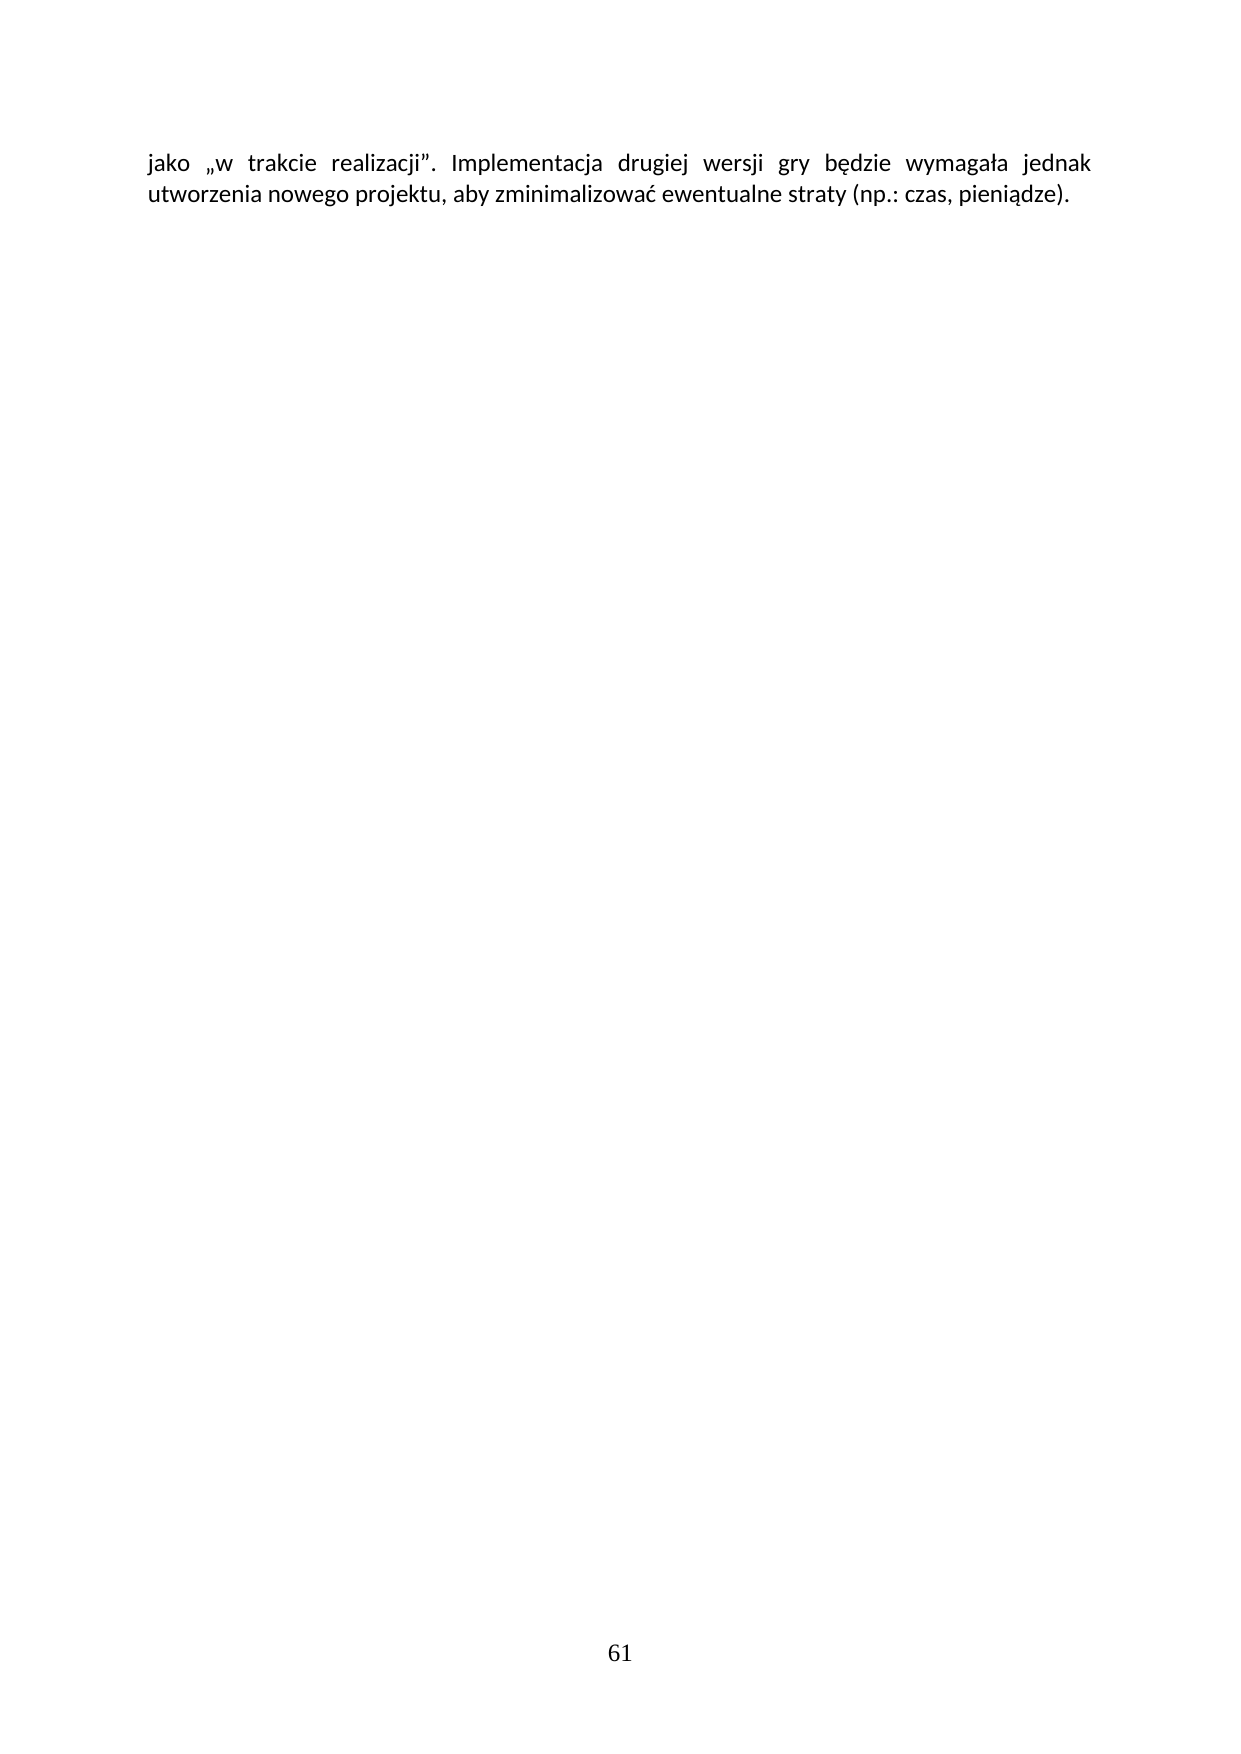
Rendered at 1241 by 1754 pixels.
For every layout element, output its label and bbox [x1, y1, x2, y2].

text [148, 148, 1093, 209]
